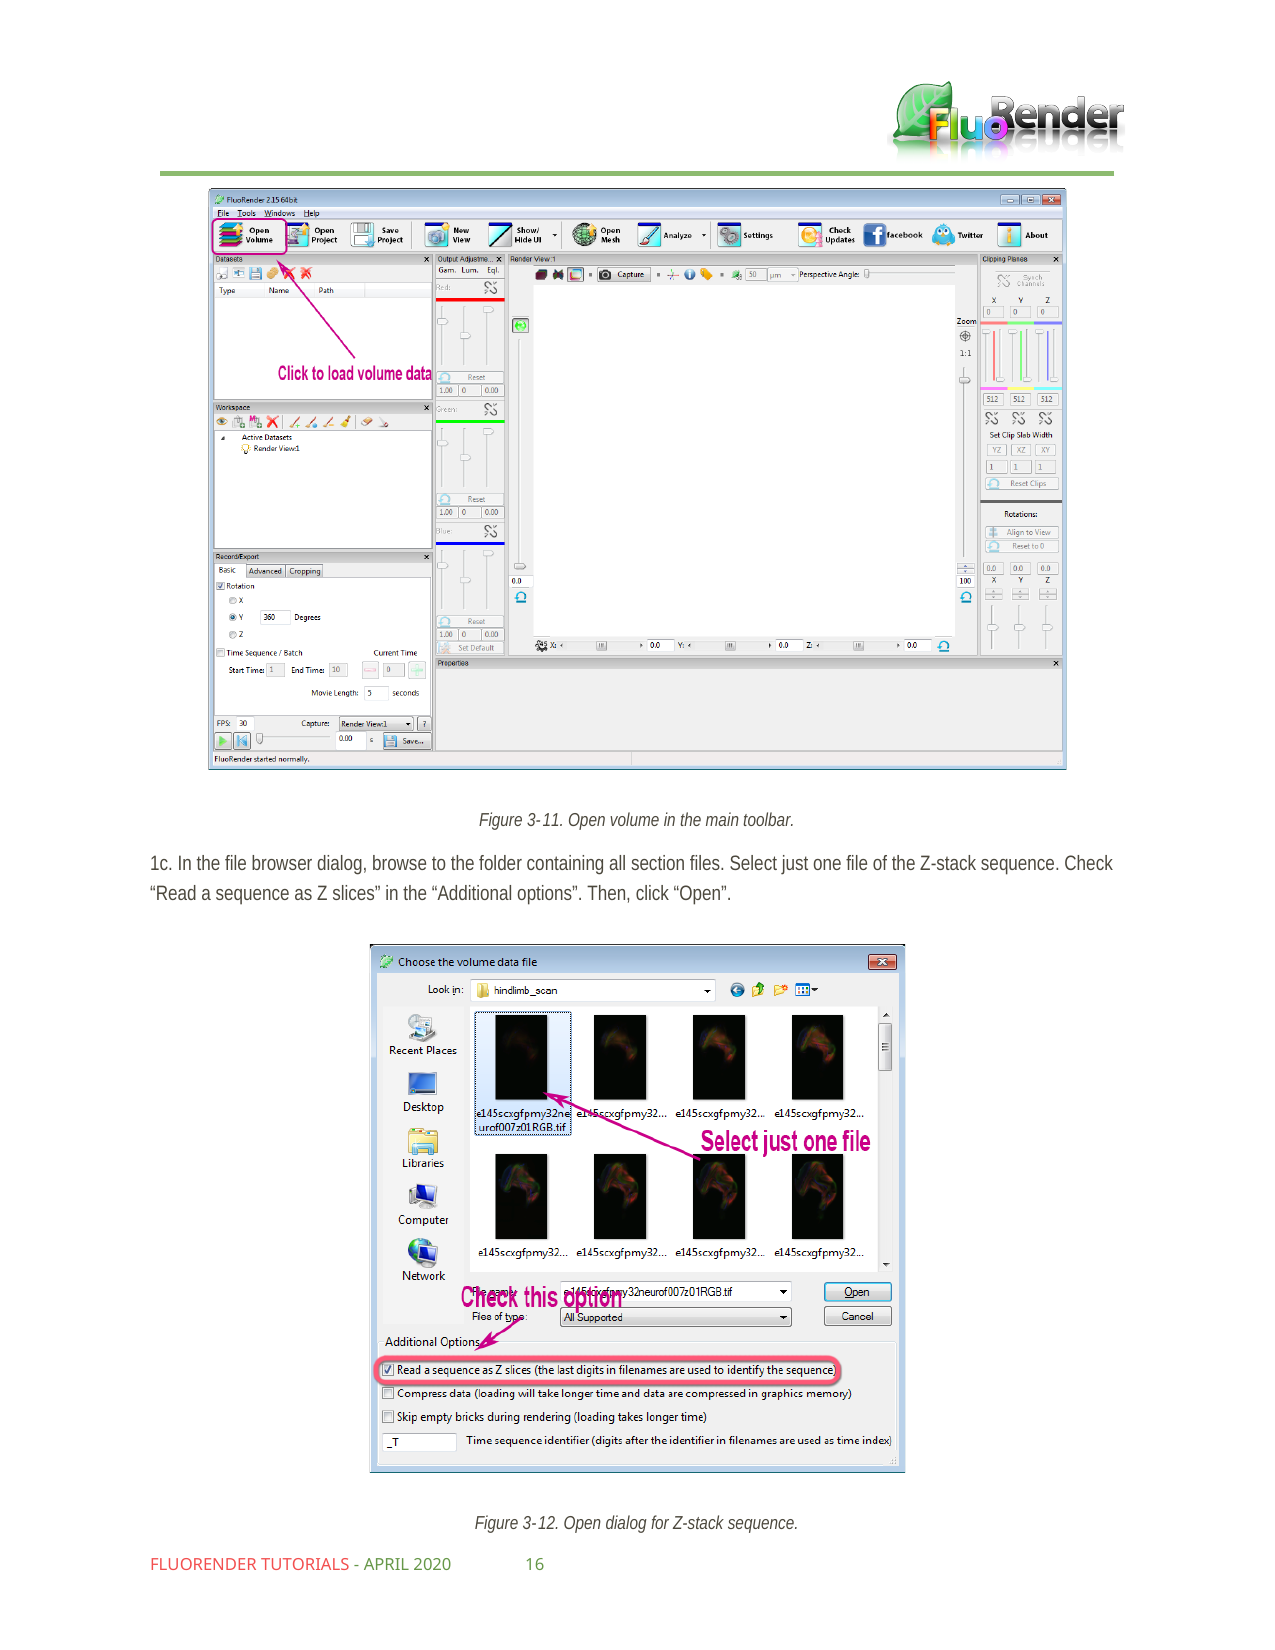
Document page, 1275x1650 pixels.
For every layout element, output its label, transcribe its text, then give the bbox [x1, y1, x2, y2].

picture [369, 944, 906, 1473]
picture [887, 75, 1125, 165]
picture [208, 188, 1067, 770]
text 1c. In the file browser dialog, browse to the folder containing all section files. Select just one file of the Z-stack sequence. Check “Read a sequence as Z slices” in the “Additional options”. Then, click “Open”. [150, 851, 1125, 905]
